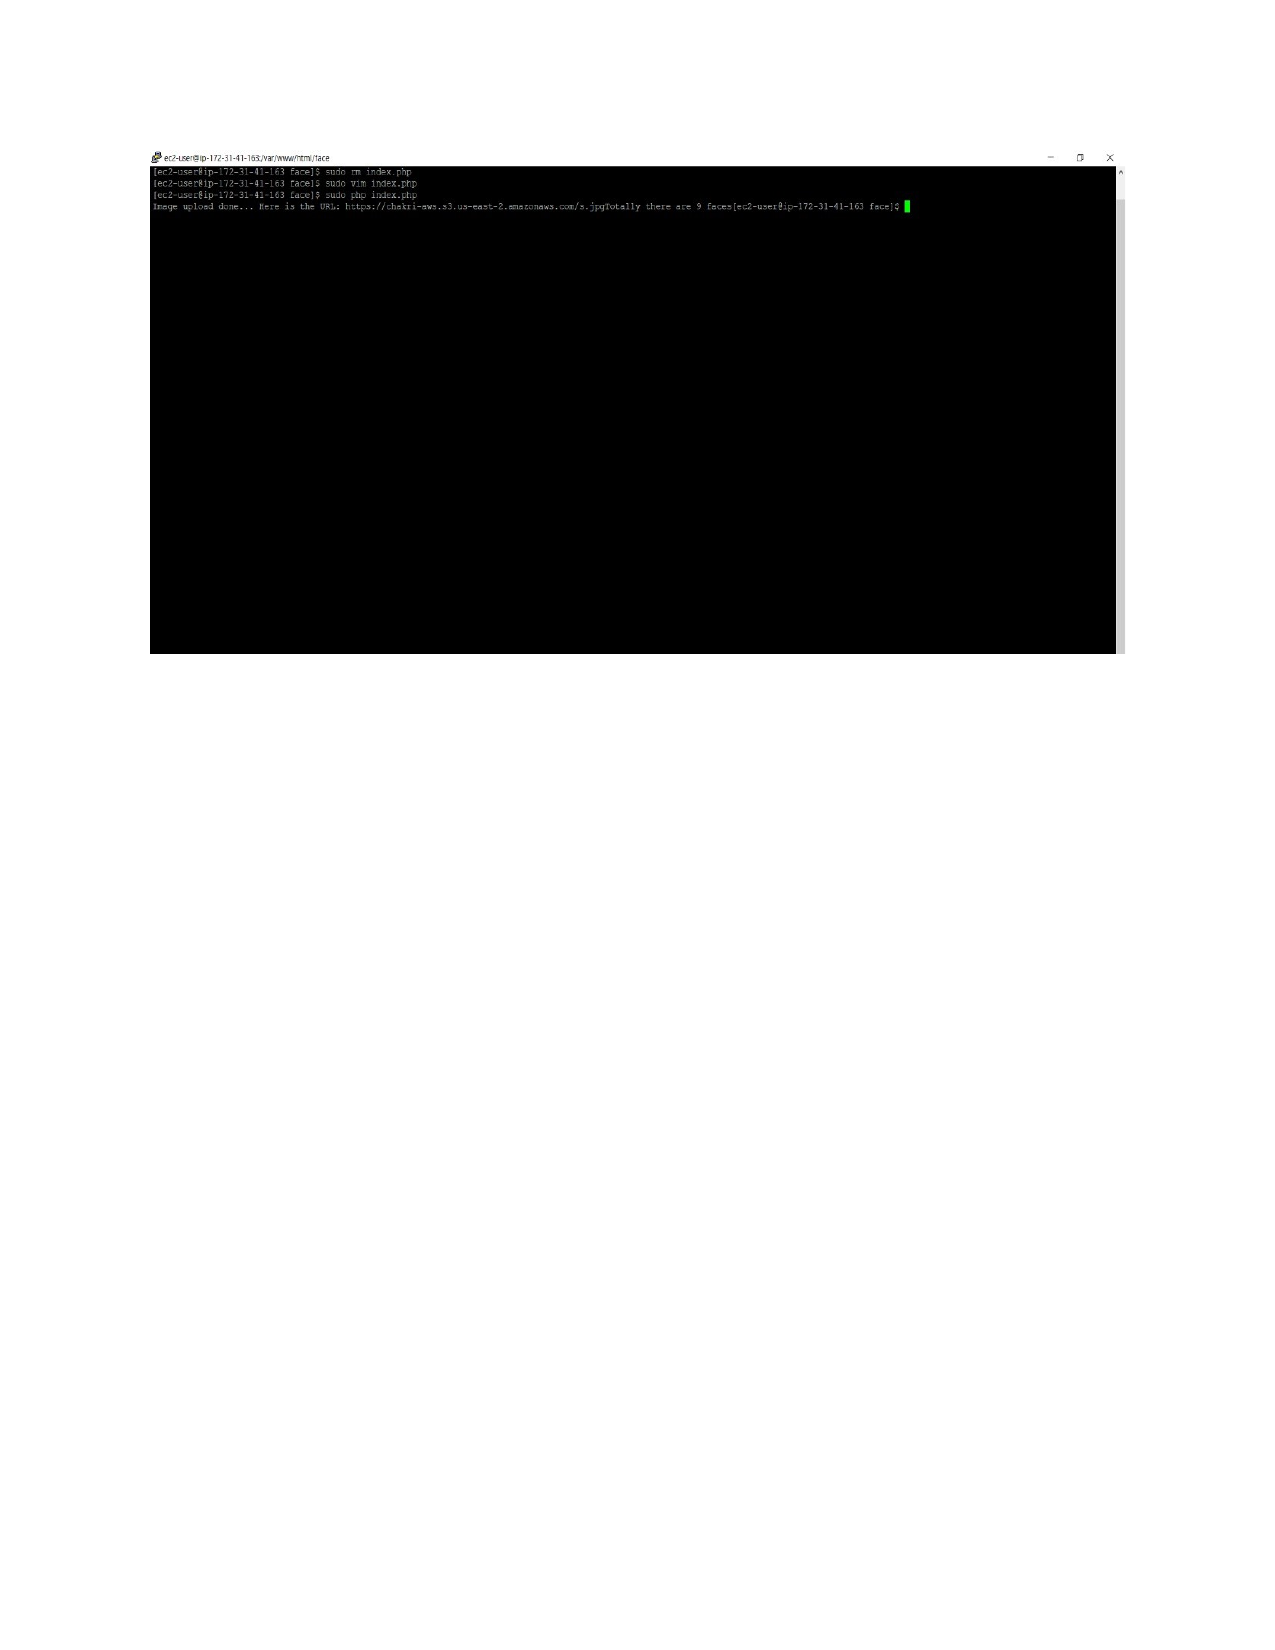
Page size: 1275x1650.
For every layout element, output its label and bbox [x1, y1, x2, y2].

picture [150, 150, 1126, 654]
